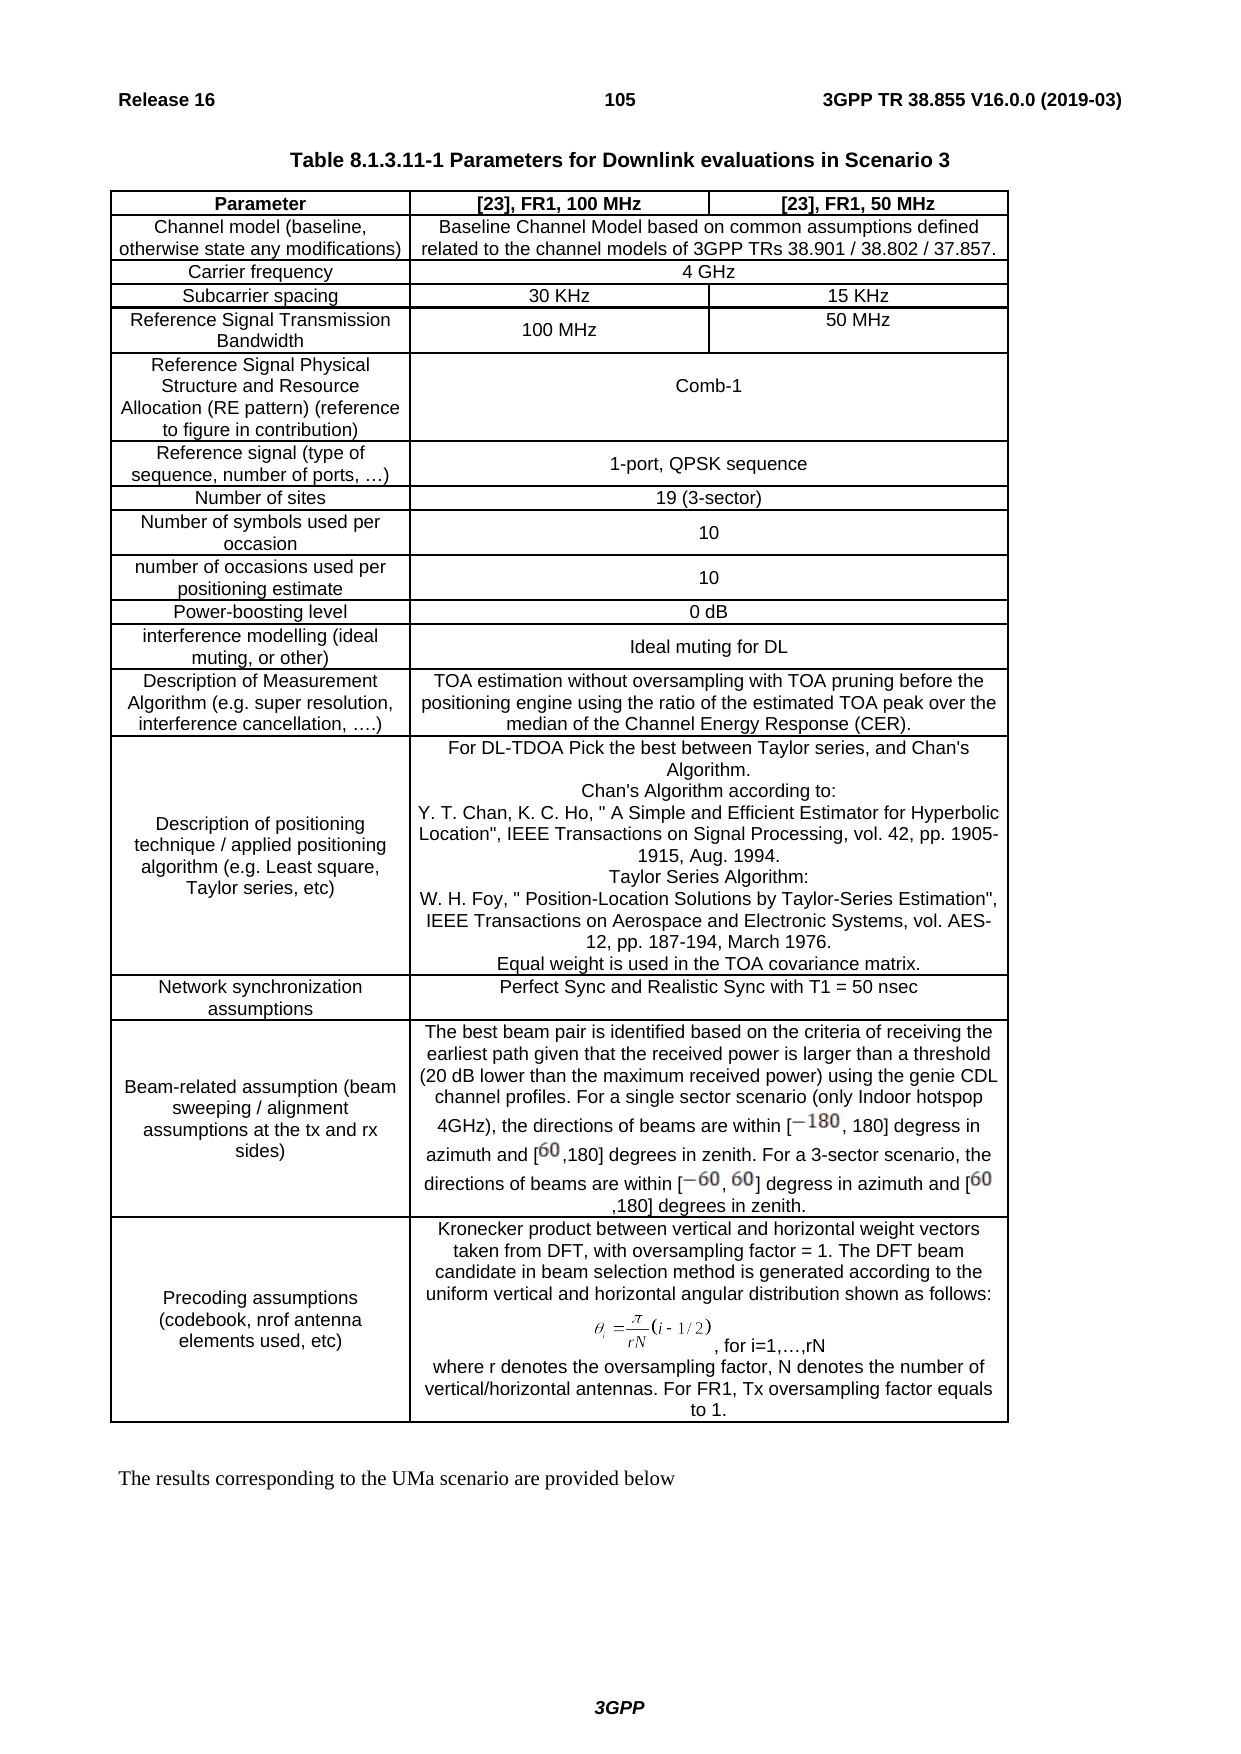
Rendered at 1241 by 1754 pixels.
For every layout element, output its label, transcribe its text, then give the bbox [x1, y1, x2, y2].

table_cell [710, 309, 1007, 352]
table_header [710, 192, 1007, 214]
picture [731, 1165, 756, 1191]
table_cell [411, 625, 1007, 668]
picture [682, 1165, 722, 1191]
text The results corresponding to the UMa scenario are provided below [118, 1466, 1122, 1490]
picture [538, 1136, 562, 1162]
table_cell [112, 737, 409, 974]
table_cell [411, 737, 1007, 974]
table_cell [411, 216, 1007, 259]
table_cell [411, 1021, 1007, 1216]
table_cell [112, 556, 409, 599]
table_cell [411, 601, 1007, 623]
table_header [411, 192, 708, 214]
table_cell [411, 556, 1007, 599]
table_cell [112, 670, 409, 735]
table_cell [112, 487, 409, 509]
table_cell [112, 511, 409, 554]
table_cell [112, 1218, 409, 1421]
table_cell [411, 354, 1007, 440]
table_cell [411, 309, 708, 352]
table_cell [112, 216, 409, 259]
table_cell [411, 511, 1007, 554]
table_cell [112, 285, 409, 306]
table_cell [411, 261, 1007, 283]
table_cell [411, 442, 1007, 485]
picture [970, 1165, 994, 1191]
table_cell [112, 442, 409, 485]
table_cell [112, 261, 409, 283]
text Table 8.1.3.11-1 Parameters for Downlink evaluations in Scenario 3 [118, 147, 1122, 171]
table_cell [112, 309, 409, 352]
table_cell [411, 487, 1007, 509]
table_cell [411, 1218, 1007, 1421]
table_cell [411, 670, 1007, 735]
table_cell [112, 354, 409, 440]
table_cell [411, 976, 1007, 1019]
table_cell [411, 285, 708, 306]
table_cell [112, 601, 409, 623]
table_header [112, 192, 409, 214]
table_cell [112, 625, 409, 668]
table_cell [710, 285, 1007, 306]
picture [791, 1107, 842, 1133]
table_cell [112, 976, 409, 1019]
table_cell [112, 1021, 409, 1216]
